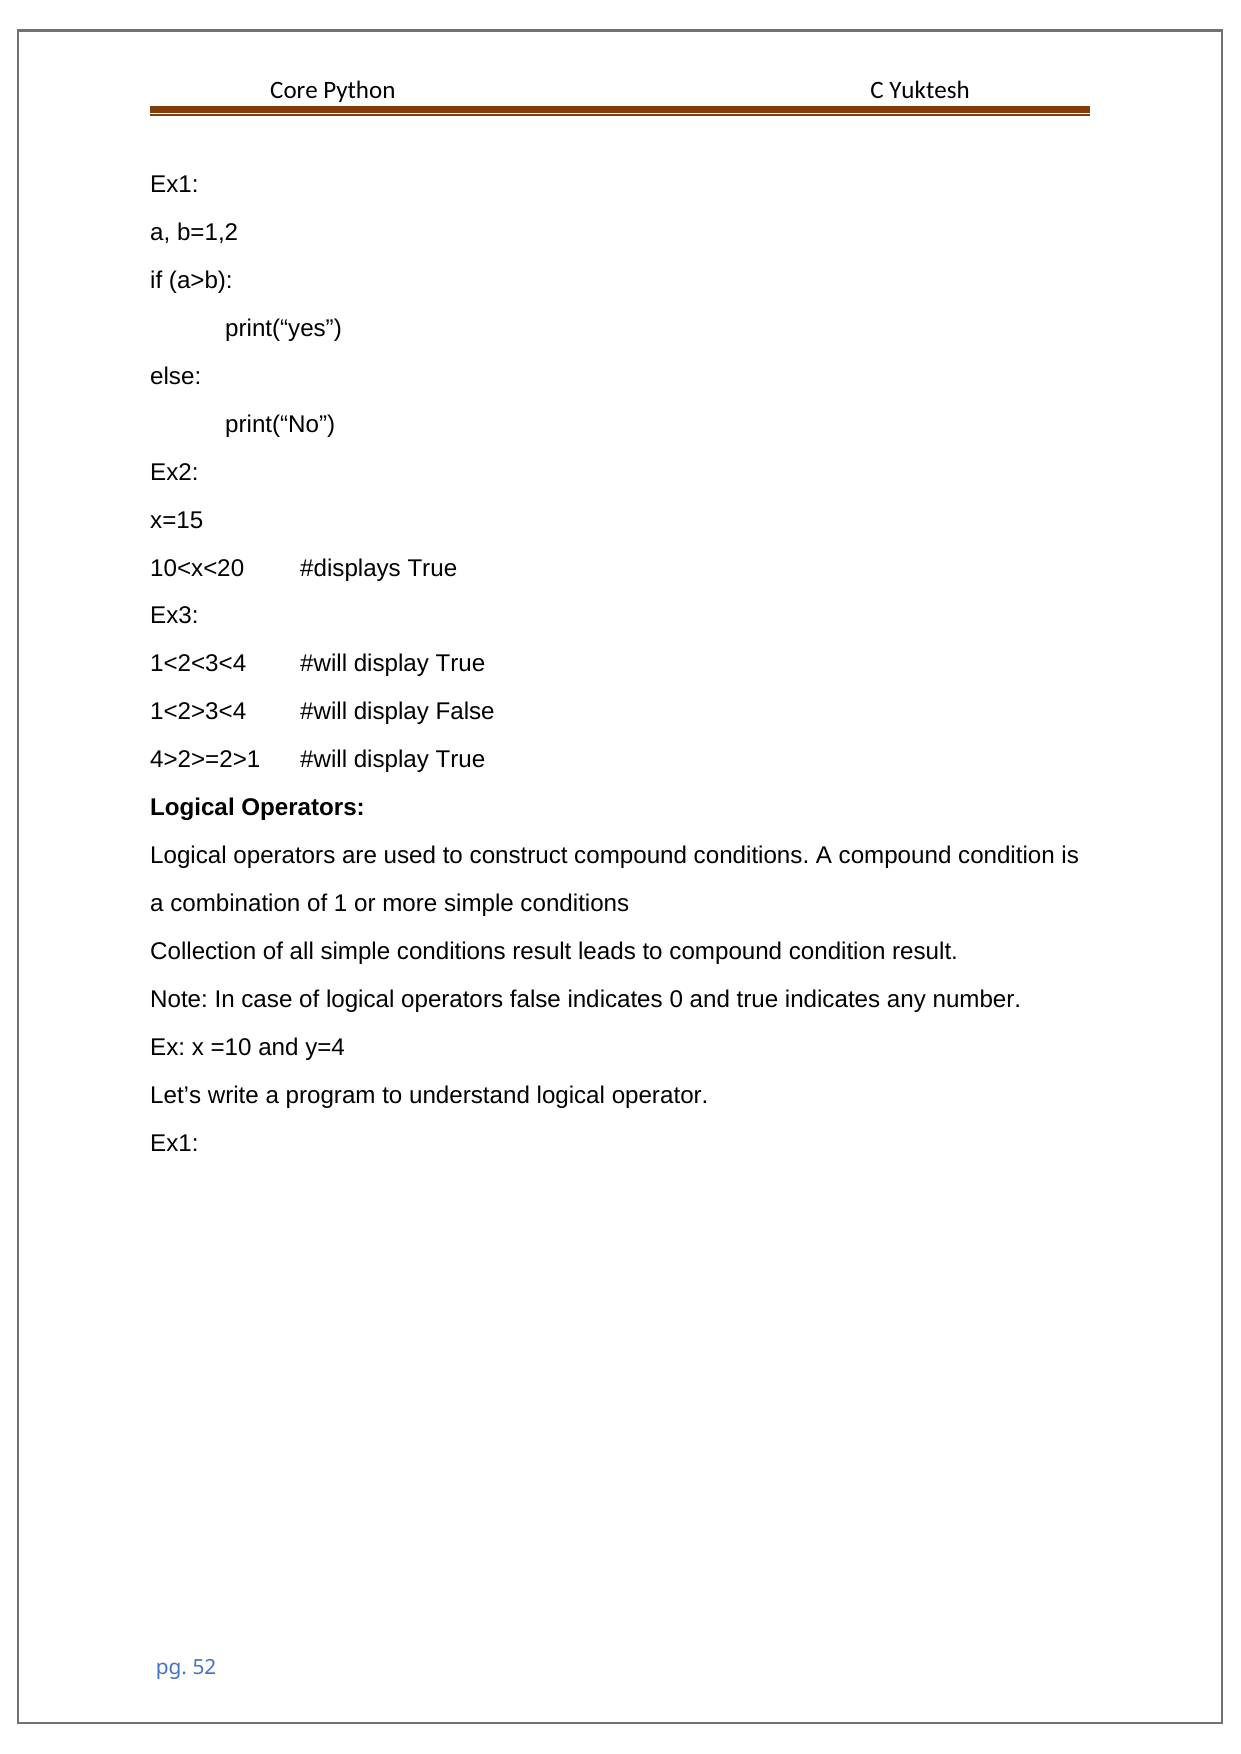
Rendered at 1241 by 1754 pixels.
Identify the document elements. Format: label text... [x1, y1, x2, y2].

text Ex1: [150, 150, 1090, 198]
text Logical Operators: [150, 773, 1090, 821]
text Ex1: [150, 1108, 1090, 1156]
text Let’s write a program to understand logical operator. [150, 1060, 1090, 1108]
text print(“yes”) [150, 294, 1090, 342]
text Ex3: [150, 581, 1090, 629]
text 10<x<20 #displays True [150, 533, 1090, 581]
text if (a>b): [150, 246, 1090, 294]
text 1<2<3<4 #will display True [150, 629, 1090, 677]
text else: [150, 342, 1090, 389]
text Ex: x =10 and y=4 [150, 1012, 1090, 1060]
text Logical operators are used to construct compound conditions. A compound condition is a combination of 1 or more simple conditions [150, 821, 1090, 917]
text Note: In case of logical operators false indicates 0 and true indicates any number. [150, 964, 1090, 1012]
text Ex2: [150, 437, 1090, 485]
text print(“No”) [150, 389, 1090, 437]
text a, b=1,2 [150, 198, 1090, 246]
text 4>2>=2>1 #will display True [150, 725, 1090, 773]
text 1<2>3<4 #will display False [150, 677, 1090, 725]
text x=15 [150, 485, 1090, 533]
text Collection of all simple conditions result leads to compound condition result. [150, 917, 1090, 964]
